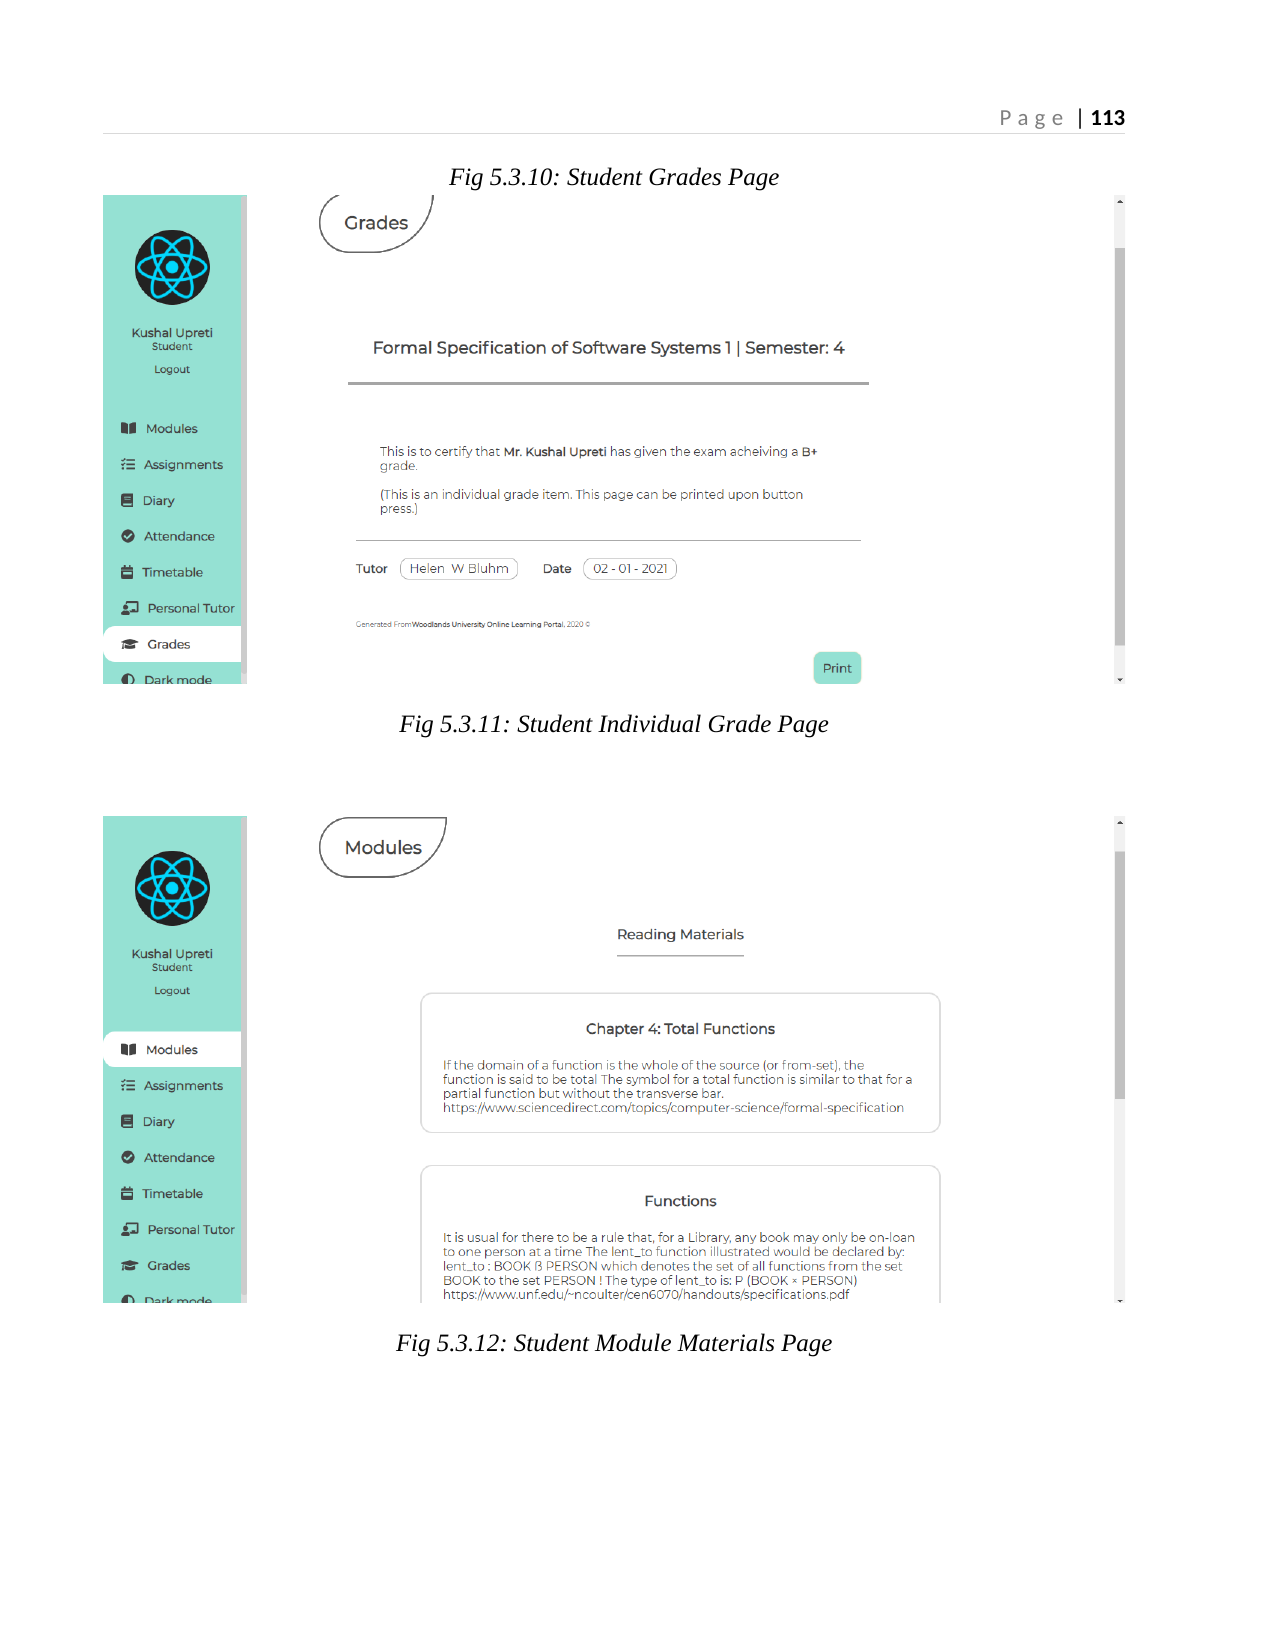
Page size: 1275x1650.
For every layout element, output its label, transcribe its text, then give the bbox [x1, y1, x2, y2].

picture [103, 816, 1125, 1303]
text Fig 5.3.10: Student Grades Page [103, 162, 1125, 195]
text Fig 5.3.11: Student Individual Grade Page [103, 709, 1125, 737]
picture [103, 195, 1125, 684]
text Fig 5.3.12: Student Module Materials Page [103, 1328, 1125, 1356]
